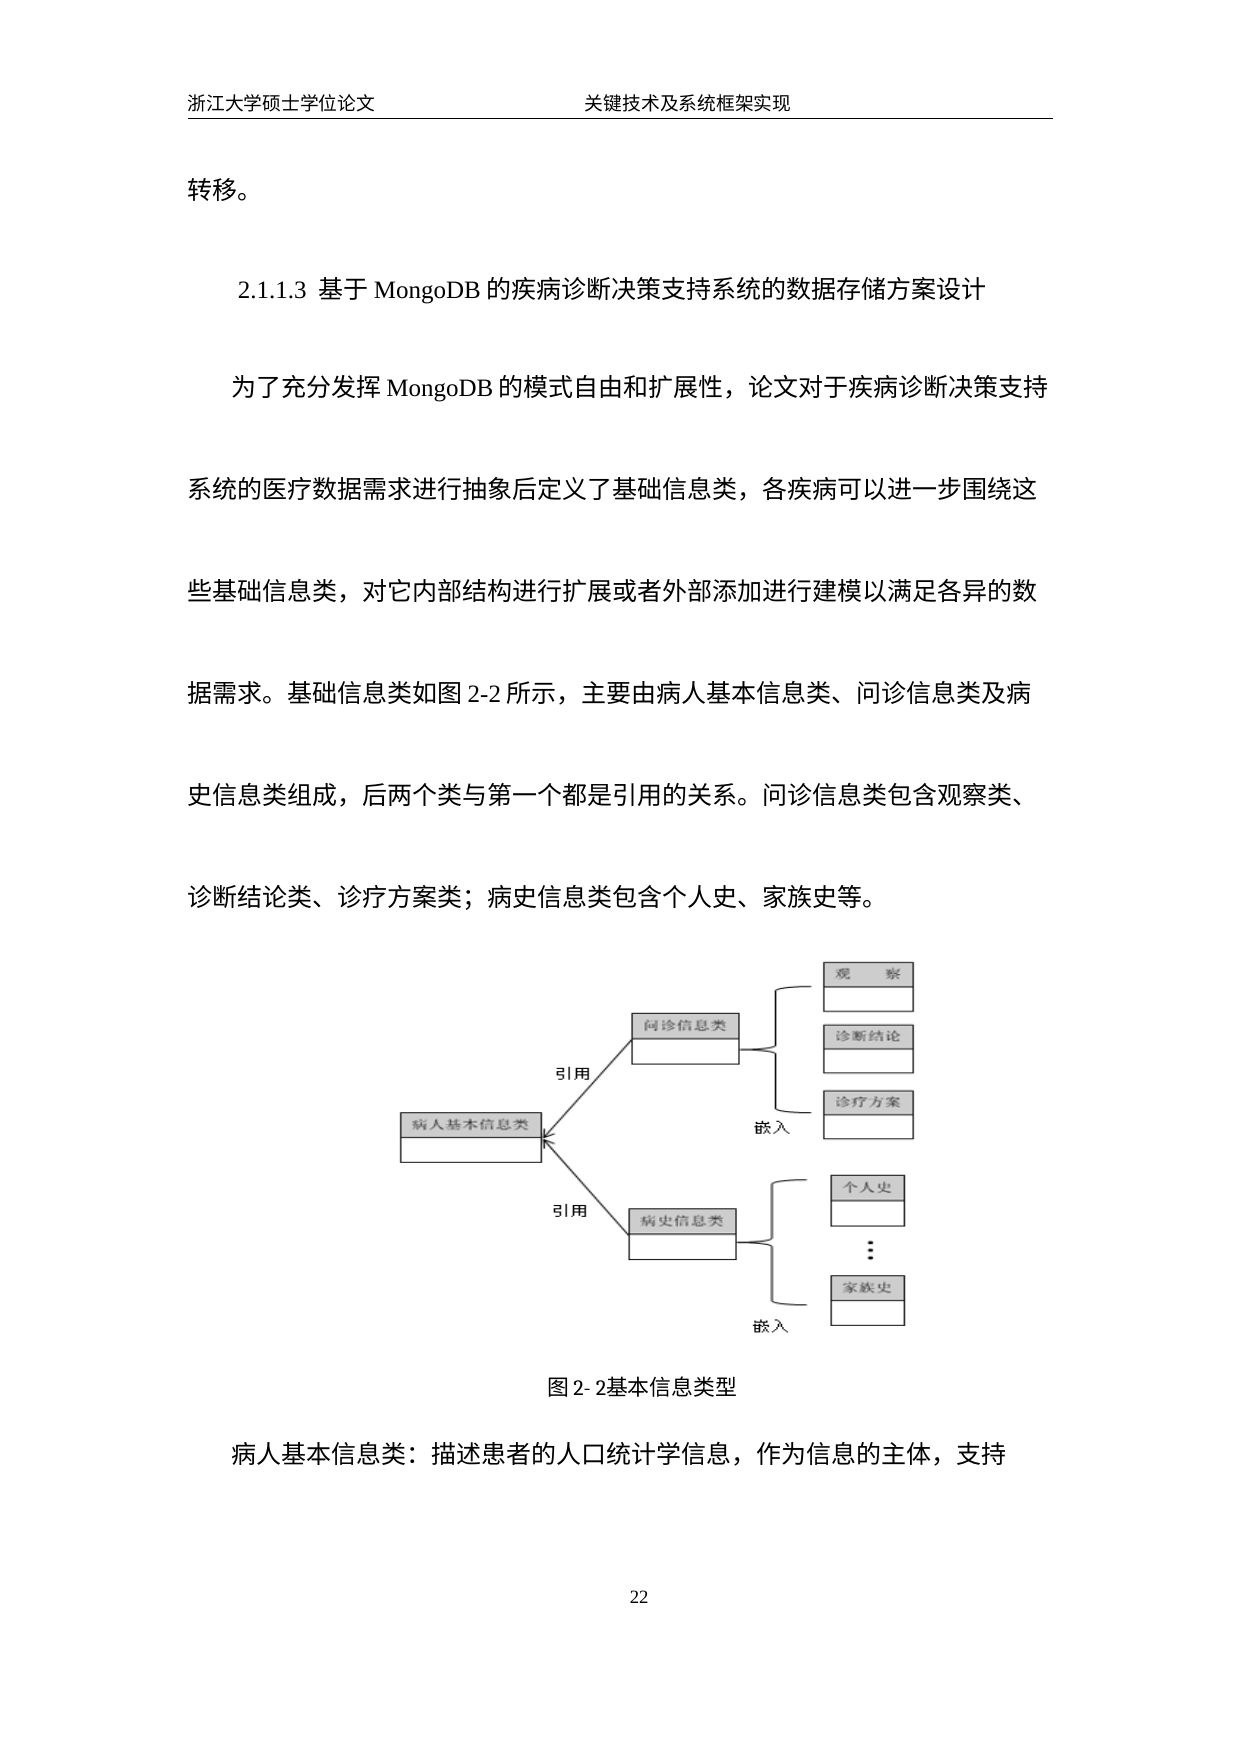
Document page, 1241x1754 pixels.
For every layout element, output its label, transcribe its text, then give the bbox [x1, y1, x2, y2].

picture [371, 947, 919, 1340]
text 为了充分发挥MongoDB的模式自由和扩展性，论文对于疾病诊断决策支持系统的医疗数据需求进行抽象后定义了基础信息类，各疾病可以进一步围绕这些基础信息类，对它内部结构进行扩展或者外部添加进行建模以满足各异的数据需求。基础信息类如图2-2所示，主要由病人基本信息类、问诊信息类及病史信息类组成，后两个类与第一个都是引用的关系。问诊信息类包含观察类、诊断结论类、诊疗方案类；病史信息类包含个人史、家族史等。 [187, 352, 1053, 929]
text 图2- 2基本信息类型 [187, 1369, 1053, 1403]
subtitle 基于MongoDB的疾病诊断决策支持系统的数据存储方案设计 [187, 253, 1053, 321]
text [187, 1419, 1053, 1487]
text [187, 155, 1053, 223]
